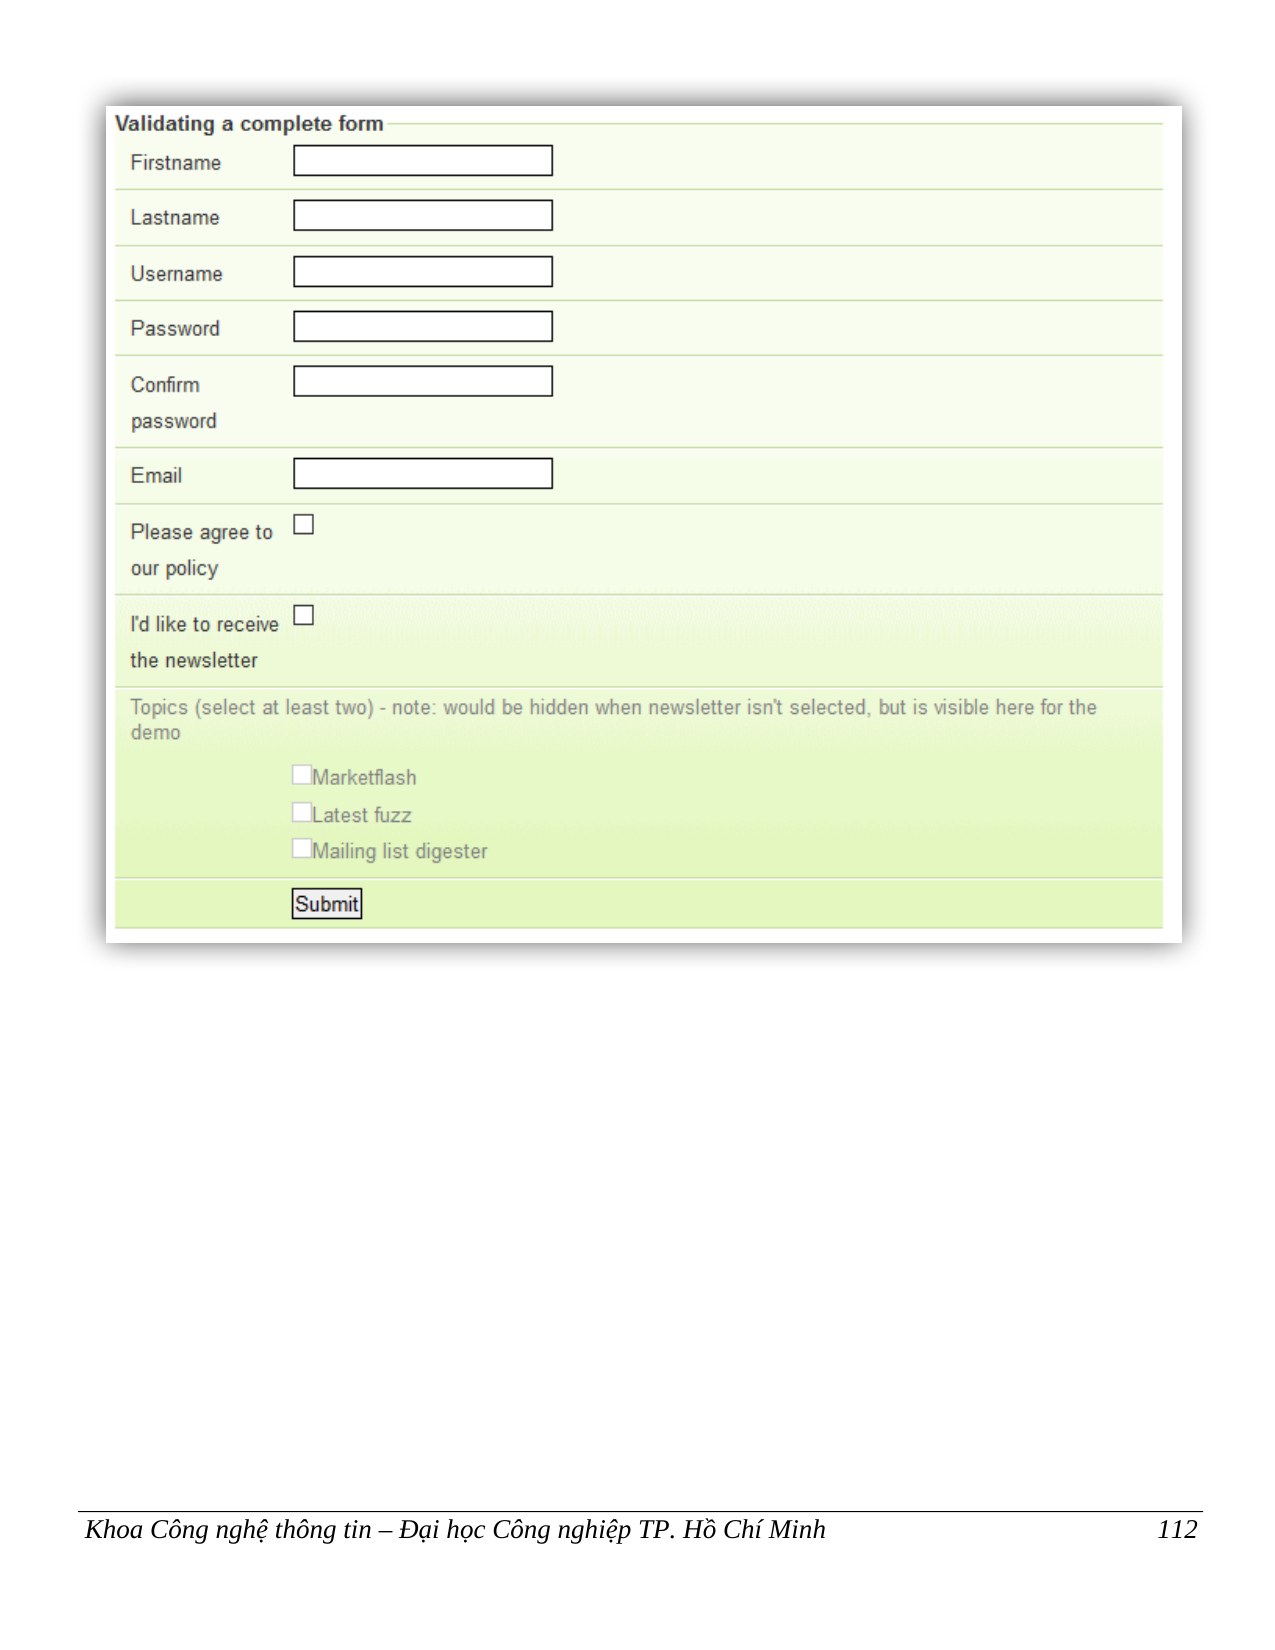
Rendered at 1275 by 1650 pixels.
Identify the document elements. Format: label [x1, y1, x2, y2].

picture [106, 106, 1182, 943]
